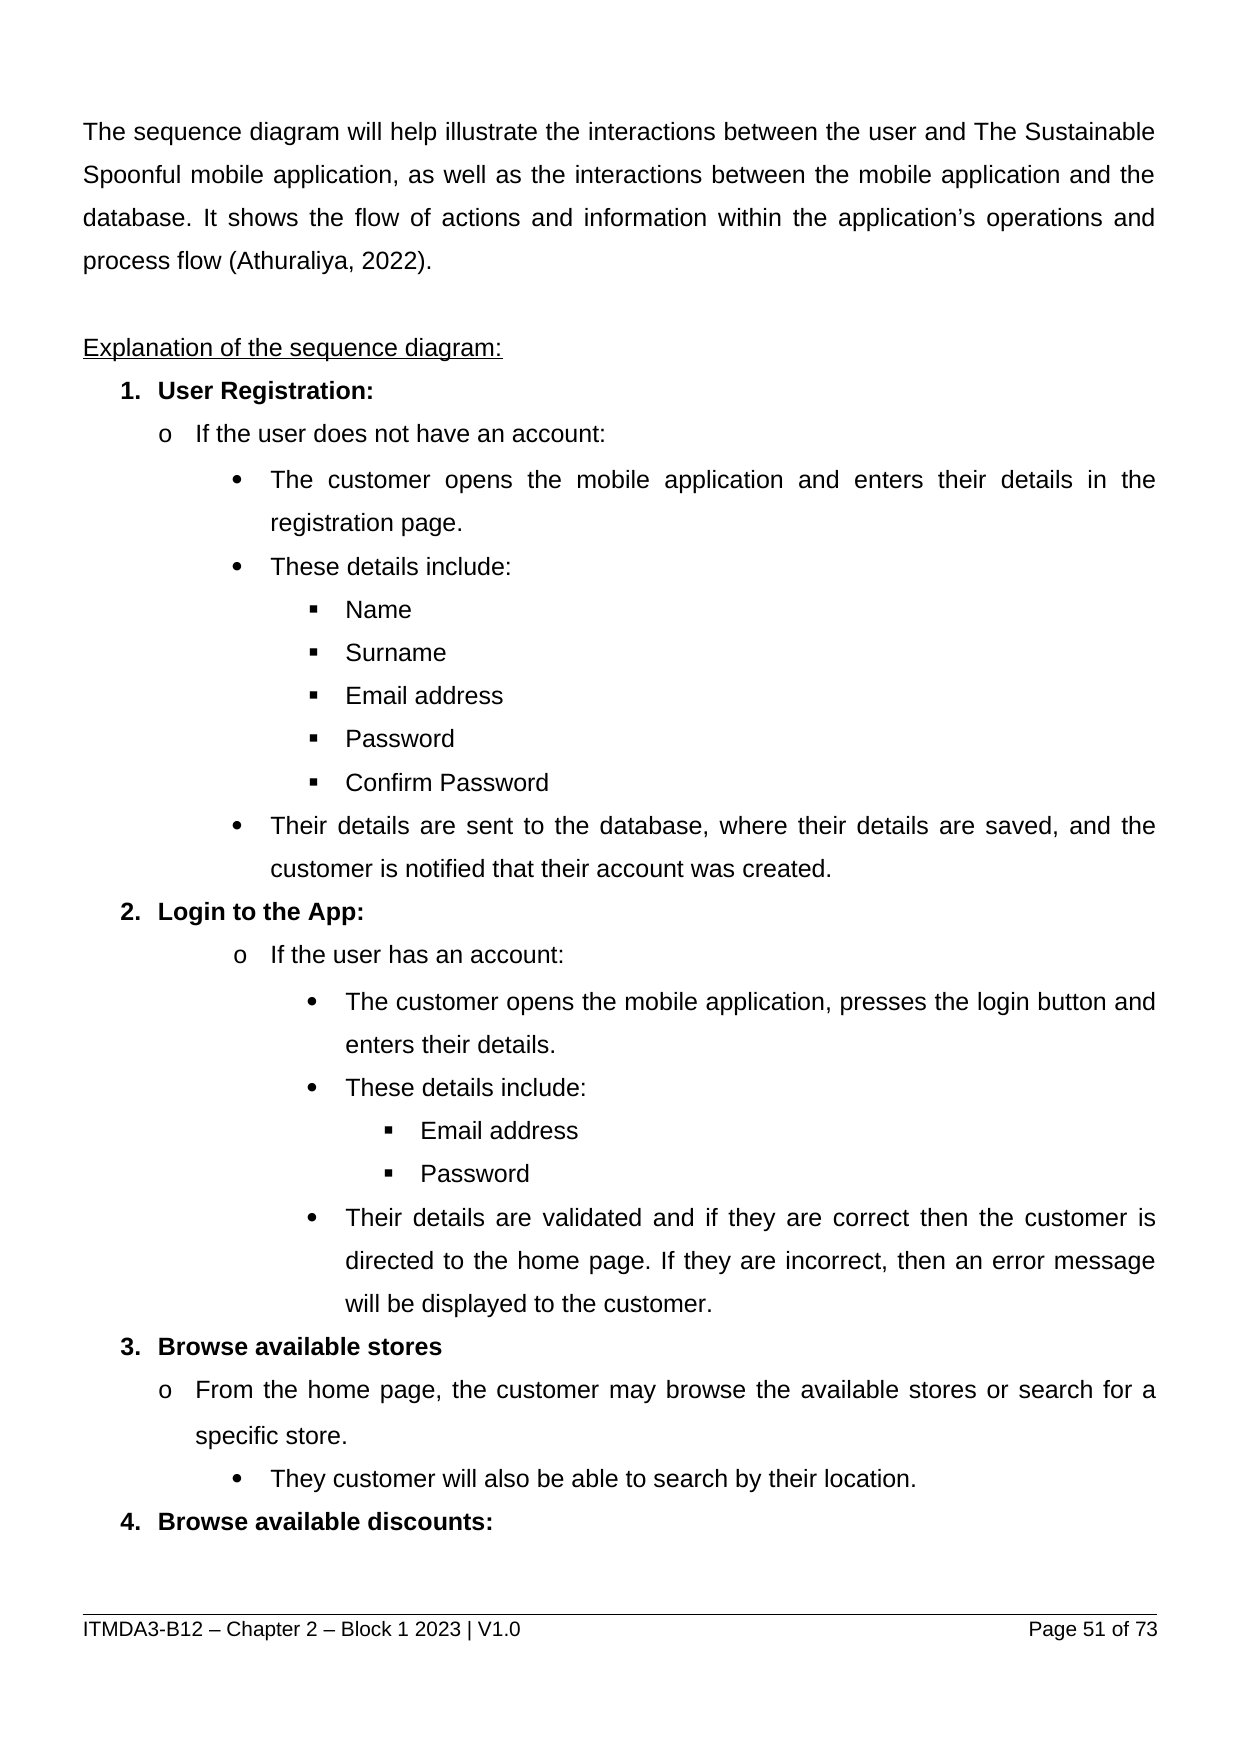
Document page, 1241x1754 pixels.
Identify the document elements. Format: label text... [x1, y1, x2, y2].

list Email address [308, 681, 1157, 710]
list Surname [308, 638, 1157, 667]
list Login to the App: [120, 897, 1157, 926]
list Email address [383, 1116, 1157, 1145]
list These details include: [308, 1073, 1157, 1102]
list The customer opens the mobile application, presses the login button and enters their details. [308, 987, 1157, 1059]
list If the user does not have an account: [158, 419, 1157, 450]
list Password [308, 724, 1157, 753]
list User Registration: [120, 376, 1157, 404]
list From the home page, the customer may browse the available stores or search for a specific store. [158, 1375, 1157, 1449]
list Their details are validated and if they are correct then the customer is directed to the home page. If they are incorrect, then an error message will be displayed to the customer. [308, 1203, 1157, 1318]
text Explanation of the sequence diagram: [83, 332, 1157, 361]
list Confirm Password [308, 768, 1157, 796]
list They customer will also be able to search by their location. [233, 1464, 1157, 1493]
list Browse available discounts: [120, 1507, 1157, 1536]
list The customer opens the mobile application and enters their details in the registration page. [233, 465, 1157, 537]
list Name [308, 595, 1157, 623]
list These details include: [233, 551, 1157, 580]
list Password [383, 1159, 1157, 1188]
list Their details are sent to the database, where their details are saved, and the customer is notified that their account was created. [233, 811, 1157, 883]
list Browse available stores [120, 1332, 1157, 1361]
list If the user has an account: [233, 940, 1157, 971]
text The sequence diagram will help illustrate the interactions between the user and The Sustainable Spoonful mobile application, as well as the interactions between the mobile application and the database. It shows the flow of actions and information within the application’s operations and process flow (Athuraliya, 2022). [83, 117, 1157, 275]
